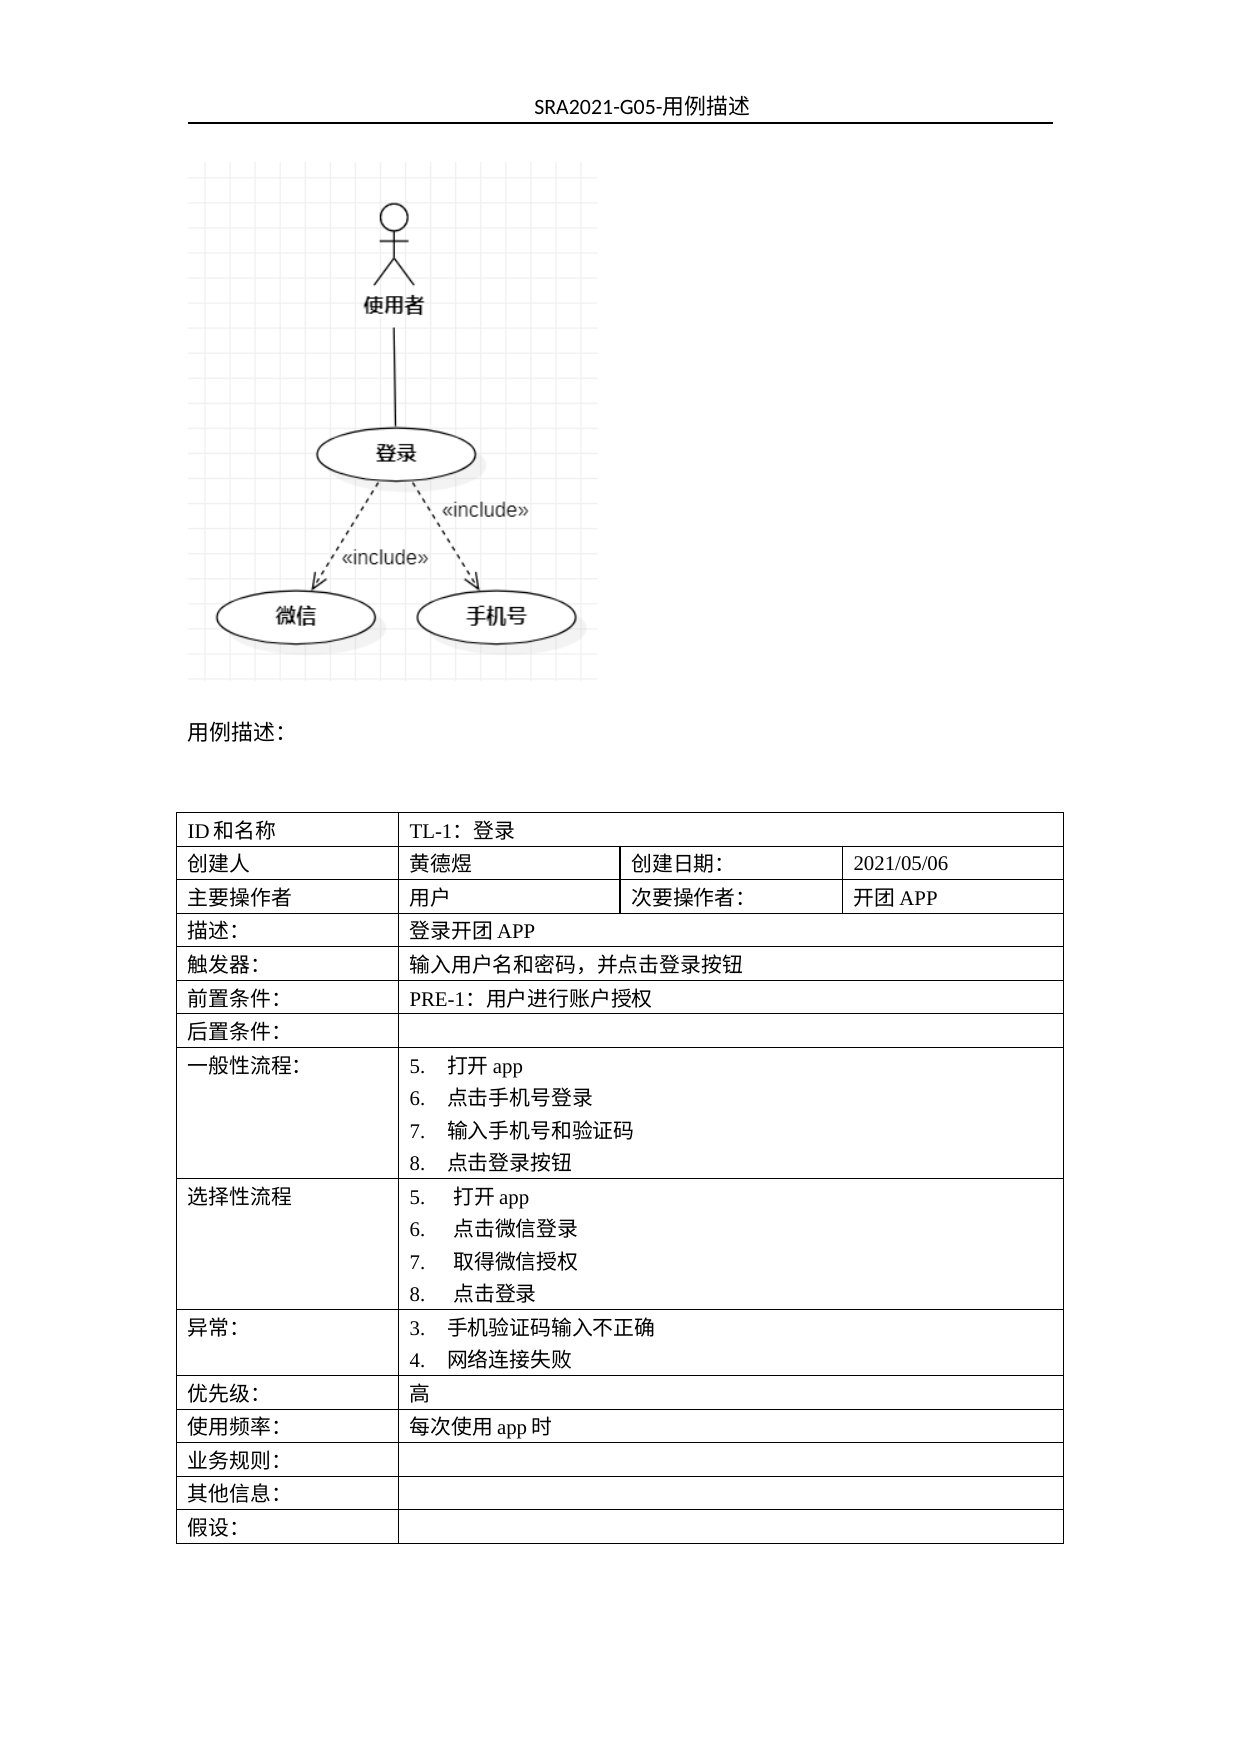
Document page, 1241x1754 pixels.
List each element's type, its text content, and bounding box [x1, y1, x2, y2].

table_cell 优先级： [177, 1376, 398, 1408]
table_cell 异常： [177, 1310, 398, 1375]
table_cell 次要操作者： [621, 880, 842, 913]
table_cell 输入用户名和密码，并点击登录按钮 [399, 947, 1063, 980]
table_cell [399, 1510, 1063, 1543]
table_cell 打开app 点击微信登录 取得微信授权 点击登录 [399, 1179, 1063, 1309]
table_header TL-1：登录 [399, 813, 1063, 846]
table_cell 触发器： [177, 947, 398, 980]
table_cell 假设： [177, 1510, 398, 1543]
table_cell 选择性流程 [177, 1179, 398, 1309]
table_cell 开团APP [843, 880, 1063, 913]
table_cell 黄德煜 [399, 847, 619, 879]
table_cell [399, 1443, 1063, 1476]
table_cell [399, 1014, 1063, 1047]
table_header ID和名称 [177, 813, 398, 846]
table_cell 手机验证码输入不正确 网络连接失败 [399, 1310, 1063, 1375]
table_cell [399, 1477, 1063, 1509]
table_cell 用户 [399, 880, 619, 913]
table_cell 描述： [177, 914, 398, 946]
table_cell 2021/05/06 [843, 847, 1063, 879]
table_cell 打开app 点击手机号登录 输入手机号和验证码 点击登录按钮 [399, 1048, 1063, 1178]
table_cell 主要操作者 [177, 880, 398, 913]
table_cell 高 [399, 1376, 1063, 1408]
table_cell 其他信息： [177, 1477, 398, 1509]
table_cell 一般性流程： [177, 1048, 398, 1178]
text 用例描述： [187, 714, 1053, 747]
table_cell 每次使用app时 [399, 1410, 1063, 1442]
table_cell 业务规则： [177, 1443, 398, 1476]
table_cell 创建日期： [621, 847, 842, 879]
table_cell 后置条件： [177, 1014, 398, 1047]
table_cell 创建人 [177, 847, 398, 879]
table_cell PRE-1：用户进行账户授权 [399, 981, 1063, 1013]
picture [187, 162, 598, 681]
table_cell 使用频率： [177, 1410, 398, 1442]
table_cell 前置条件： [177, 981, 398, 1013]
table_cell 登录开团APP [399, 914, 1063, 946]
